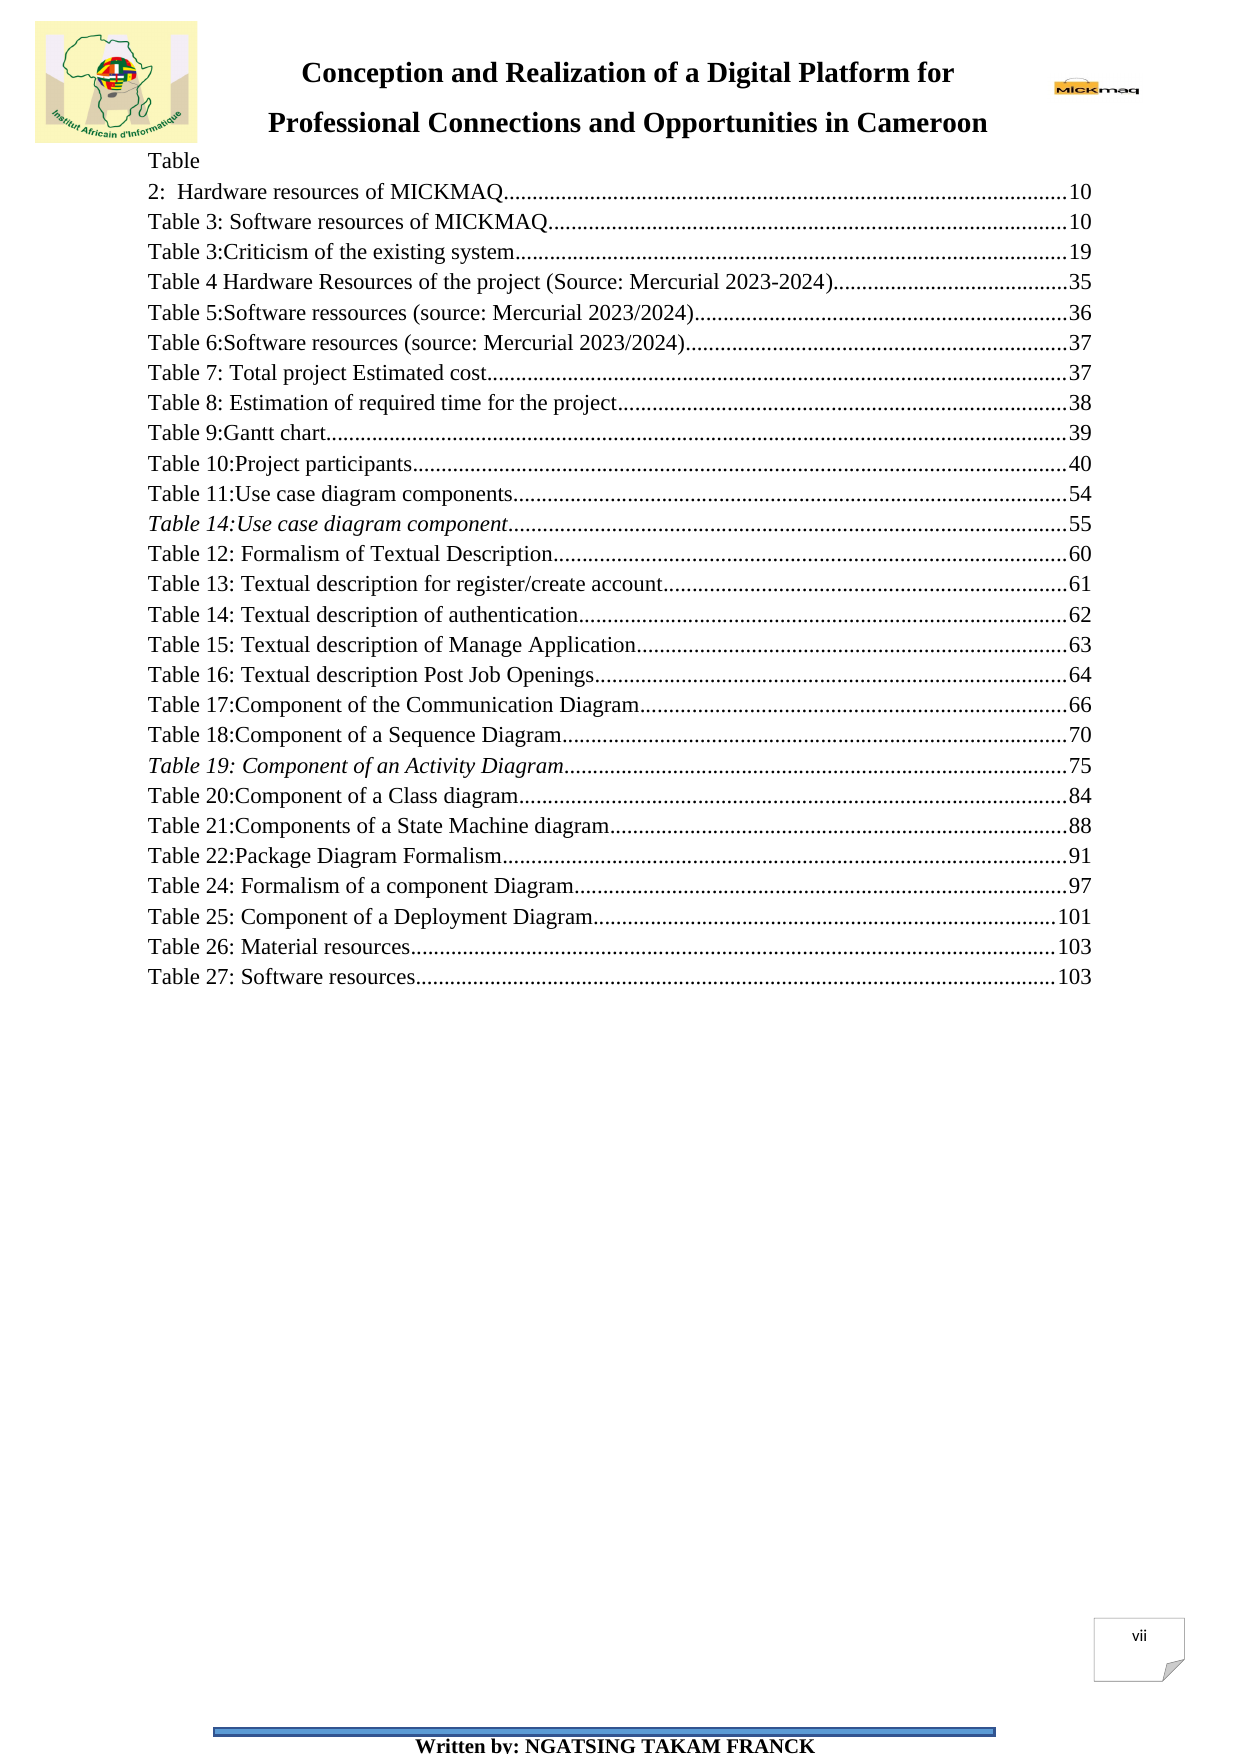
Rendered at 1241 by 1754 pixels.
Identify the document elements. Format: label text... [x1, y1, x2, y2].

text Table 13: Textual description for register/create account 61 [148, 571, 1093, 597]
text Table 12: Formalism of Textual Description 60 [148, 540, 1093, 567]
text Table 25: Component of a Deployment Diagram 101 [148, 903, 1093, 929]
text Table 26: Material resources 103 [148, 933, 1093, 959]
text Table 21:Components of a State Machine diagram 88 [148, 812, 1093, 838]
text Table 9:Gantt chart 39 [148, 419, 1093, 446]
text Table 24: Formalism of a component Diagram 97 [148, 873, 1093, 899]
text Table 27: Software resources 103 [148, 963, 1093, 989]
text Table 10:Project participants 40 [148, 450, 1093, 476]
text Table 2: Hardware resources of MICKMAQ. 10 [148, 148, 1093, 204]
text Table 15: Textual description of Manage Application 63 [148, 631, 1093, 657]
text Table 20:Component of a Class diagram 84 [148, 782, 1093, 808]
picture [1047, 73, 1143, 103]
text Table 6:Software resources (source: Mercurial 2023/2024) 37 [148, 329, 1093, 355]
text Table 22:Package Diagram Formalism 91 [148, 842, 1093, 869]
picture [35, 21, 198, 143]
text Table 3: Software resources of MICKMAQ. 10 [148, 208, 1093, 234]
text Table 5:Software ressources (source: Mercurial 2023/2024) 36 [148, 299, 1093, 325]
text Table 16: Textual description Post Job Openings 64 [148, 661, 1093, 687]
text Table 3:Criticism of the existing system 19 [148, 238, 1093, 264]
text Table 8: Estimation of required time for the project 38 [148, 389, 1093, 416]
text Table 4 Hardware Resources of the project (Source: Mercurial 2023-2024) 35 [148, 268, 1093, 295]
text Table 14:Use case diagram component 55 [148, 510, 1093, 536]
text Table 14: Textual description of authentication 62 [148, 601, 1093, 627]
text Table 7: Total project Estimated cost 37 [148, 359, 1093, 385]
text Table 11:Use case diagram components 54 [148, 480, 1093, 506]
text Table 19: Component of an Activity Diagram 75 [148, 752, 1093, 778]
text Table 17:Component of the Communication Diagram 66 [148, 691, 1093, 718]
text Table 18:Component of a Sequence Diagram 70 [148, 722, 1093, 748]
